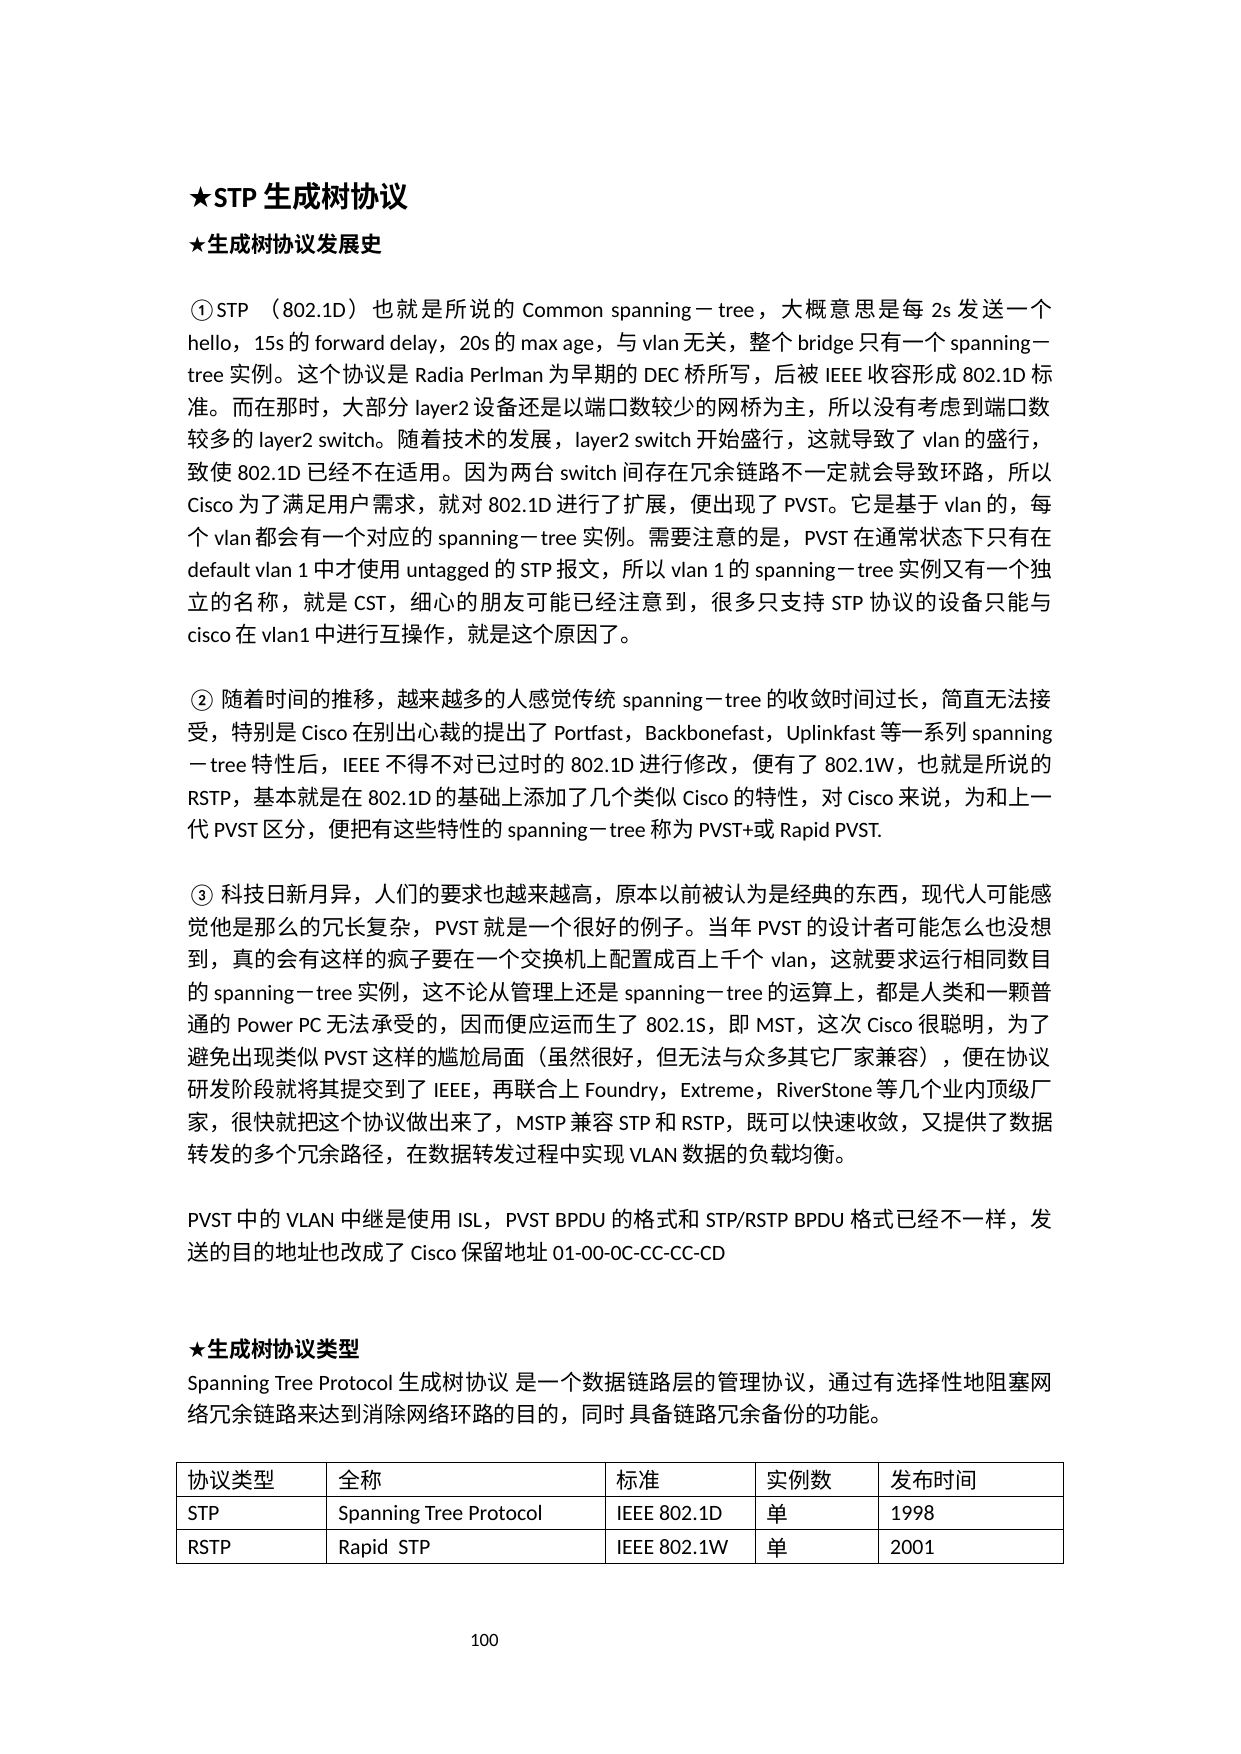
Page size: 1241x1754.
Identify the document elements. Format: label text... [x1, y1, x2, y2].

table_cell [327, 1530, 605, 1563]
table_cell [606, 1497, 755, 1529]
text ②随着时间的推移，越来越多的人感觉传统spanning－tree的收敛时间过长，简直无法接受，特别是Cisco在别出心裁的提出了Portfast，Backbonefast，Uplinkfast等一系列spanning－tree特性后，IEEE不得不对已过时的802.1D进行修改，便有了802.1W，也就是所说的RSTP，基本就是在802.1D的基础上添加了几个类似Cisco的特性，对Cisco来说，为和上一代PVST区分，便把有这些特性的spanning－tree称为PVST+或Rapid PVST. [187, 682, 1053, 844]
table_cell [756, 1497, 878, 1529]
text ③科技日新月异，人们的要求也越来越高，原本以前被认为是经典的东西，现代人可能感觉他是那么的冗长复杂，PVST就是一个很好的例子。当年PVST的设计者可能怎么也没想到，真的会有这样的疯子要在一个交换机上配置成百上千个vlan，这就要求运行相同数目的spanning－tree实例，这不论从管理上还是spanning－tree的运算上，都是人类和一颗普通的Power PC无法承受的，因而便应运而生了802.1S，即MST，这次Cisco很聪明，为了避免出现类似PVST这样的尴尬局面（虽然很好，但无法与众多其它厂家兼容），便在协议研发阶段就将其提交到了IEEE，再联合上Foundry，Extreme，RiverStone等几个业内顶级厂家，很快就把这个协议做出来了，MSTP兼容STP和RSTP，既可以快速收敛，又提供了数据转发的多个冗余路径，在数据转发过程中实现VLAN数据的负载均衡。 [187, 877, 1053, 1169]
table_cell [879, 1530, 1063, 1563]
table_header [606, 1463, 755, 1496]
text ★生成树协议发展史 [187, 227, 1053, 259]
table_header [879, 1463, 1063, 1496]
text ★生成树协议类型 [187, 1332, 1053, 1364]
text ★STP生成树协议 [187, 162, 1053, 227]
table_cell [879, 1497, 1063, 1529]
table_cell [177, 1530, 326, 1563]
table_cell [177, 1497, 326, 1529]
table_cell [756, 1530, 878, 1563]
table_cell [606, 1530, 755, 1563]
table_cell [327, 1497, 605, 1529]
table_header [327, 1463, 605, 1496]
text PVST中的VLAN中继是使用ISL，PVST BPDU的格式和STP/RSTP BPDU格式已经不一样，发送的目的地址也改成了Cisco保留地址01-00-0C-CC-CC-CD [187, 1202, 1053, 1267]
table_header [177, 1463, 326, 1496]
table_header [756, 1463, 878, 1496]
text ①STP （802.1D）也就是所说的Common spanning－tree，大概意思是每2s发送一个hello，15s的forward delay，20s的max age，与vlan无关，整个bridge只有一个spanning－tree实例。这个协议是Radia Perlman为早期的DEC桥所写，后被IEEE收容形成802.1D标准。而在那时，大部分layer2设备还是以端口数较少的网桥为主，所以没有考虑到端口数较多的layer2 switch。随着技术的发展，layer2 switch开始盛行，这就导致了vlan的盛行，致使802.1D已经不在适用。因为两台switch间存在冗余链路不一定就会导致环路，所以Cisco为了满足用户需求，就对802.1D进行了扩展，便出现了PVST。它是基于vlan的，每个vlan都会有一个对应的spanning－tree实例。需要注意的是，PVST在通常状态下只有在default vlan 1 中才使用untagged的STP报文，所以vlan 1的spanning－tree实例又有一个独立的名称，就是CST，细心的朋友可能已经注意到，很多只支持STP协议的设备只能与cisco在vlan1中进行互操作，就是这个原因了。 [187, 292, 1053, 649]
text Spanning Tree Protocol生成树协议 是一个数据链路层的管理协议，通过有选择性地阻塞网络冗余链路来达到消除网络环路的目的，同时 具备链路冗余备份的功能。 [187, 1364, 1053, 1429]
